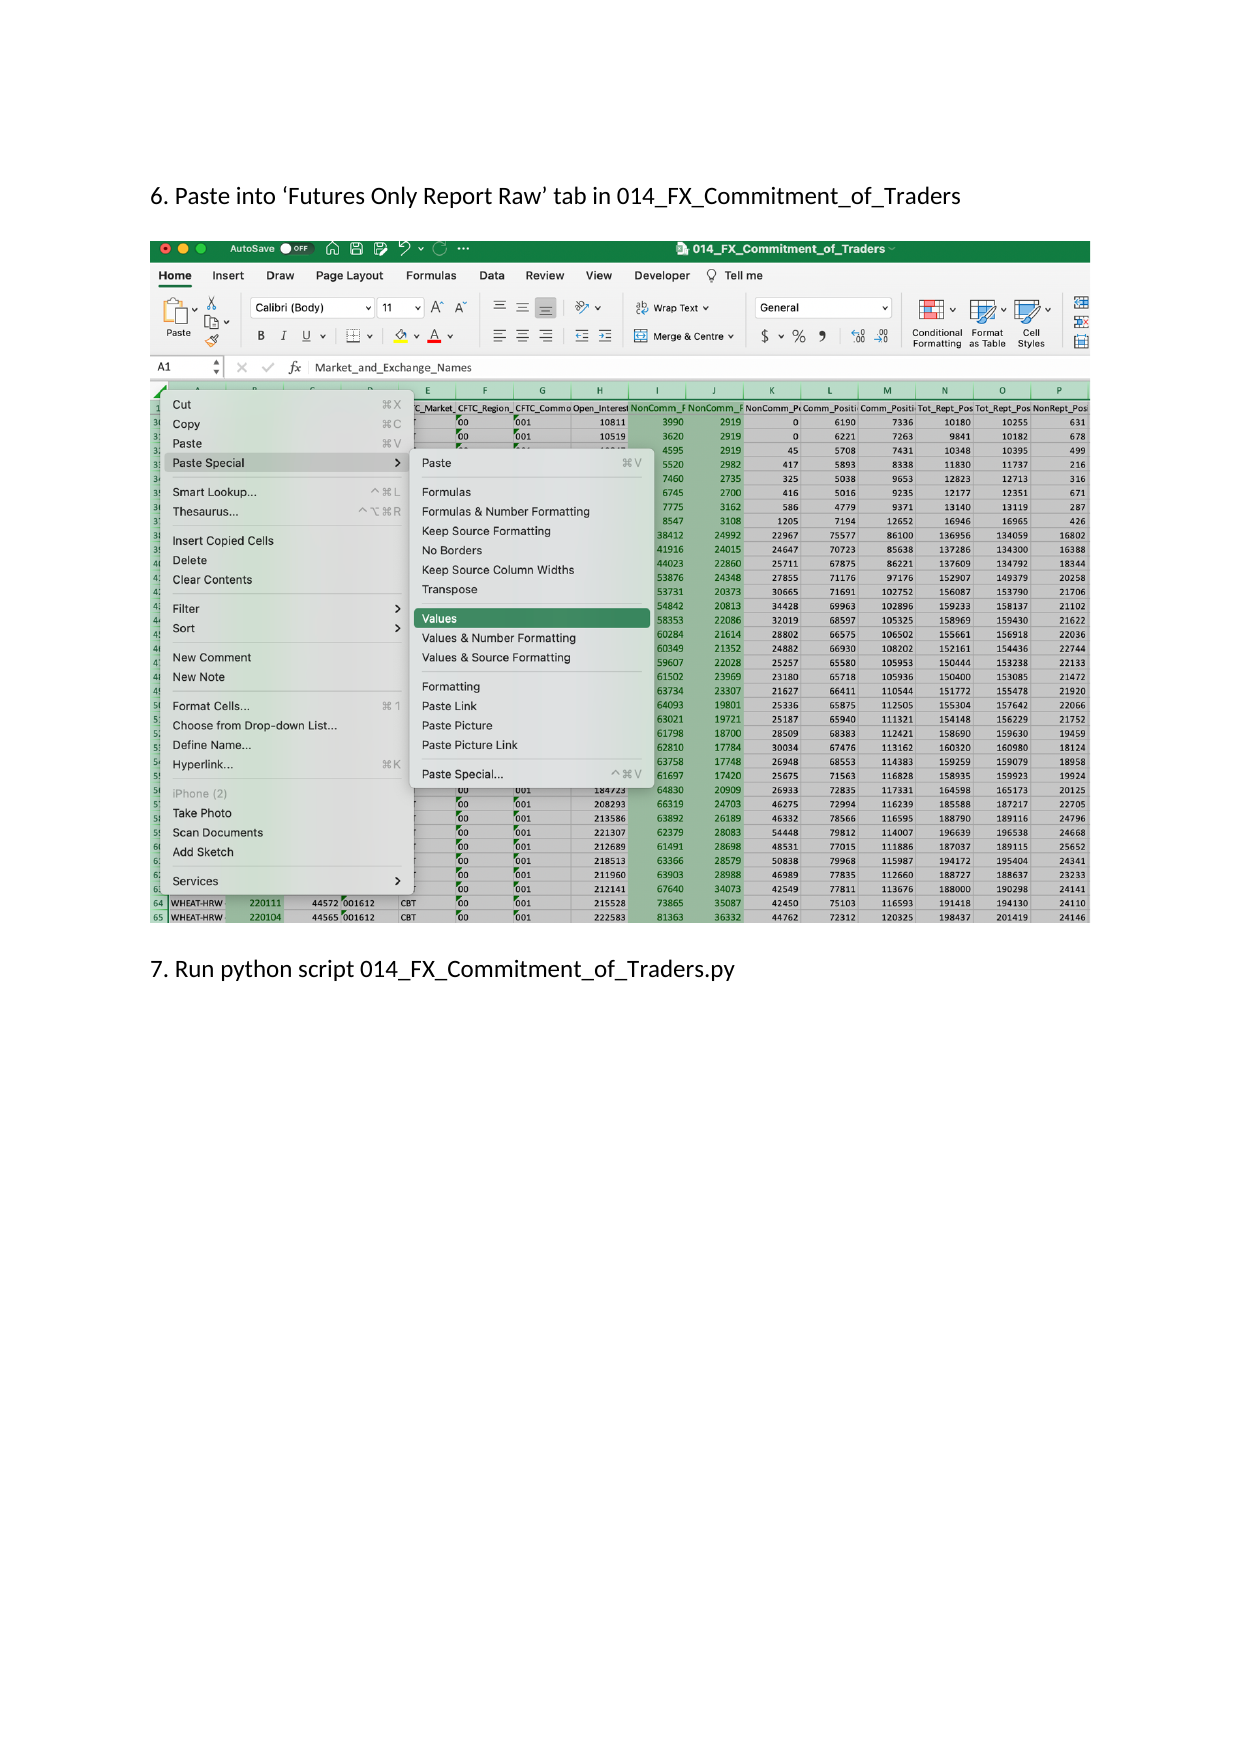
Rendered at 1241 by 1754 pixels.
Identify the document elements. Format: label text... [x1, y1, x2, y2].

picture [150, 241, 1091, 923]
text 7. Run python script 014_FX_Commitment_of_Traders.py [150, 953, 1090, 984]
text 6. Paste into ‘Futures Only Report Raw’ tab in 014_FX_Commitment_of_Traders [150, 181, 1090, 211]
